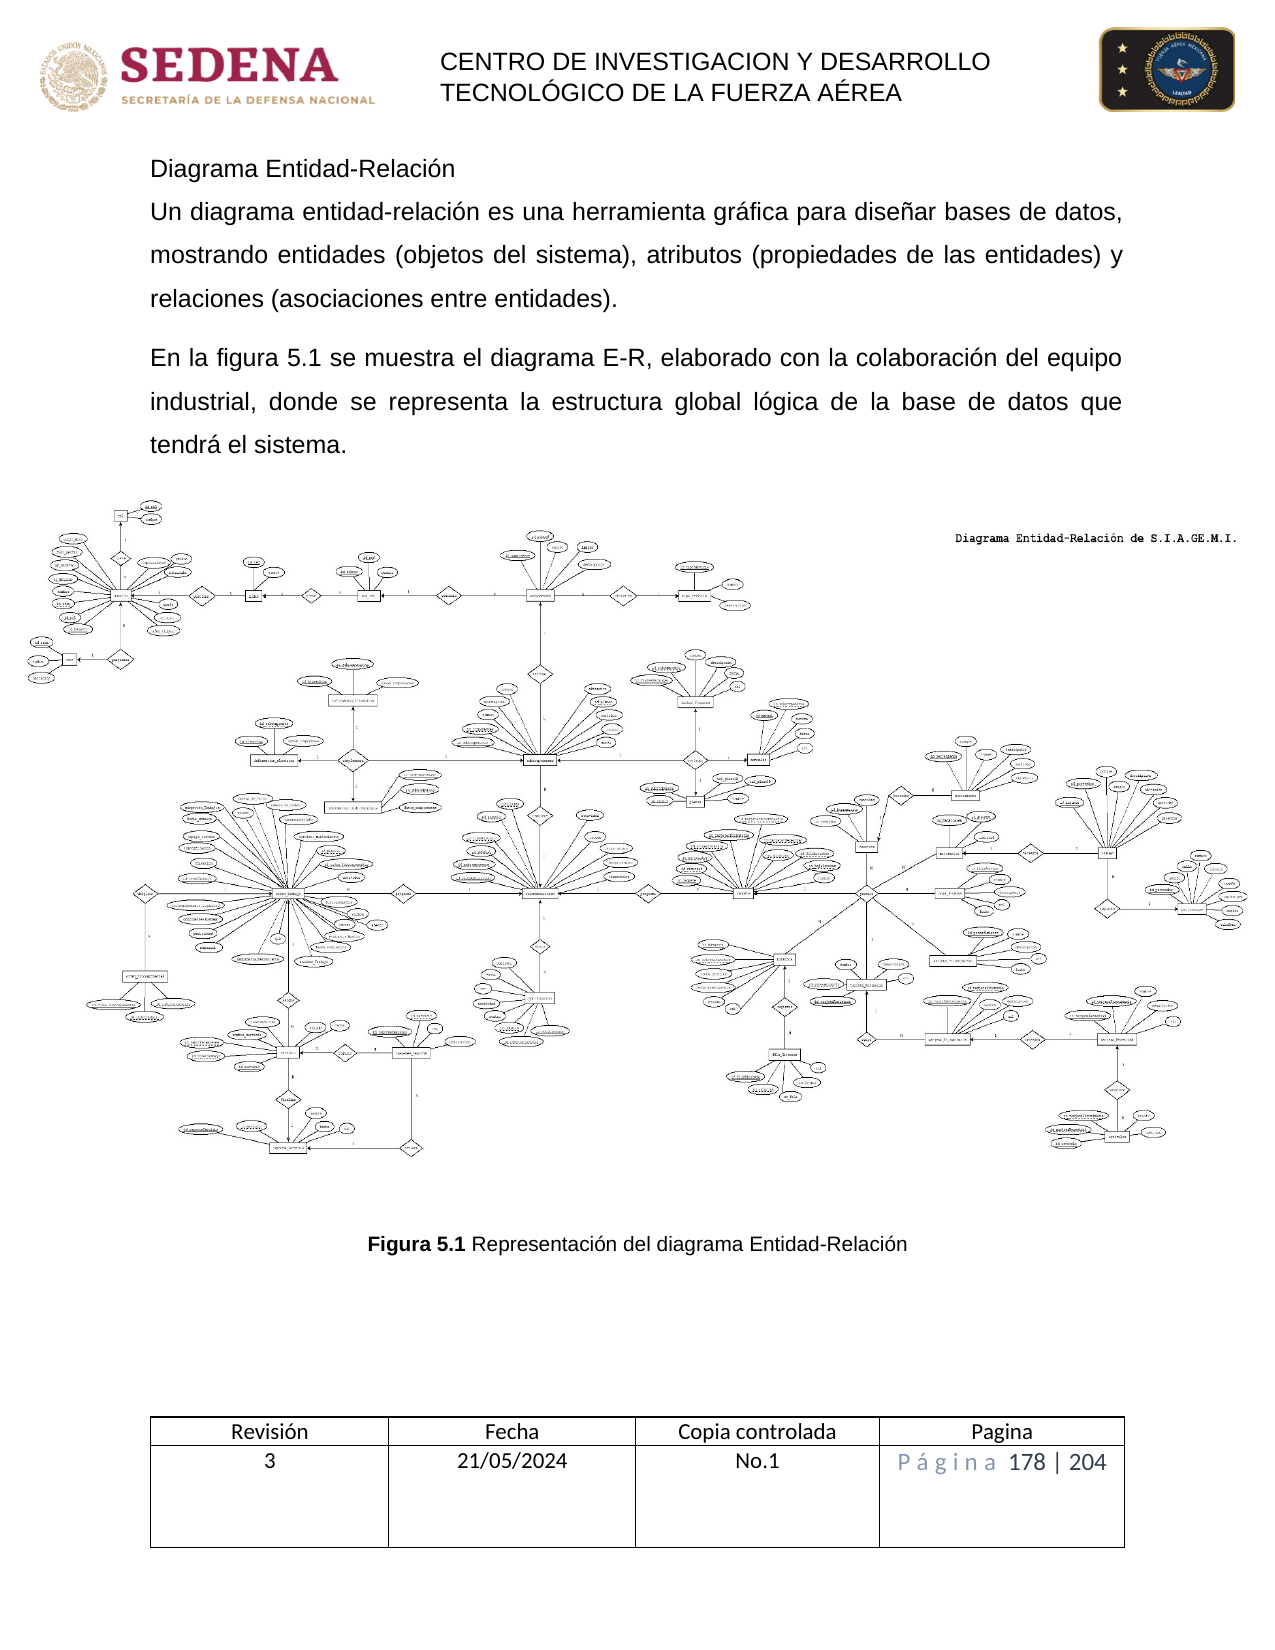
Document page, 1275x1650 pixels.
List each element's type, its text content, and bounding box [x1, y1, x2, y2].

text Figura 5.1 Representación del diagrama Entidad-Relación [150, 1232, 1125, 1256]
text Un diagrama entidad-relación es una herramienta gráfica para diseñar bases de datos, mostrando entidades (objetos del sistema), atributos (propiedades de las entidades) y relaciones (asociaciones entre entidades). [150, 197, 1125, 312]
picture [39, 27, 1236, 112]
picture [27, 500, 1248, 1157]
text En la figura 5.1 se muestra el diagrama E-R, elaborado con la colaboración del equipo industrial, donde se representa la estructura global lógica de la base de datos que tendrá el sistema. [150, 343, 1125, 458]
subtitle Diagrama Entidad-Relación [150, 154, 1125, 183]
